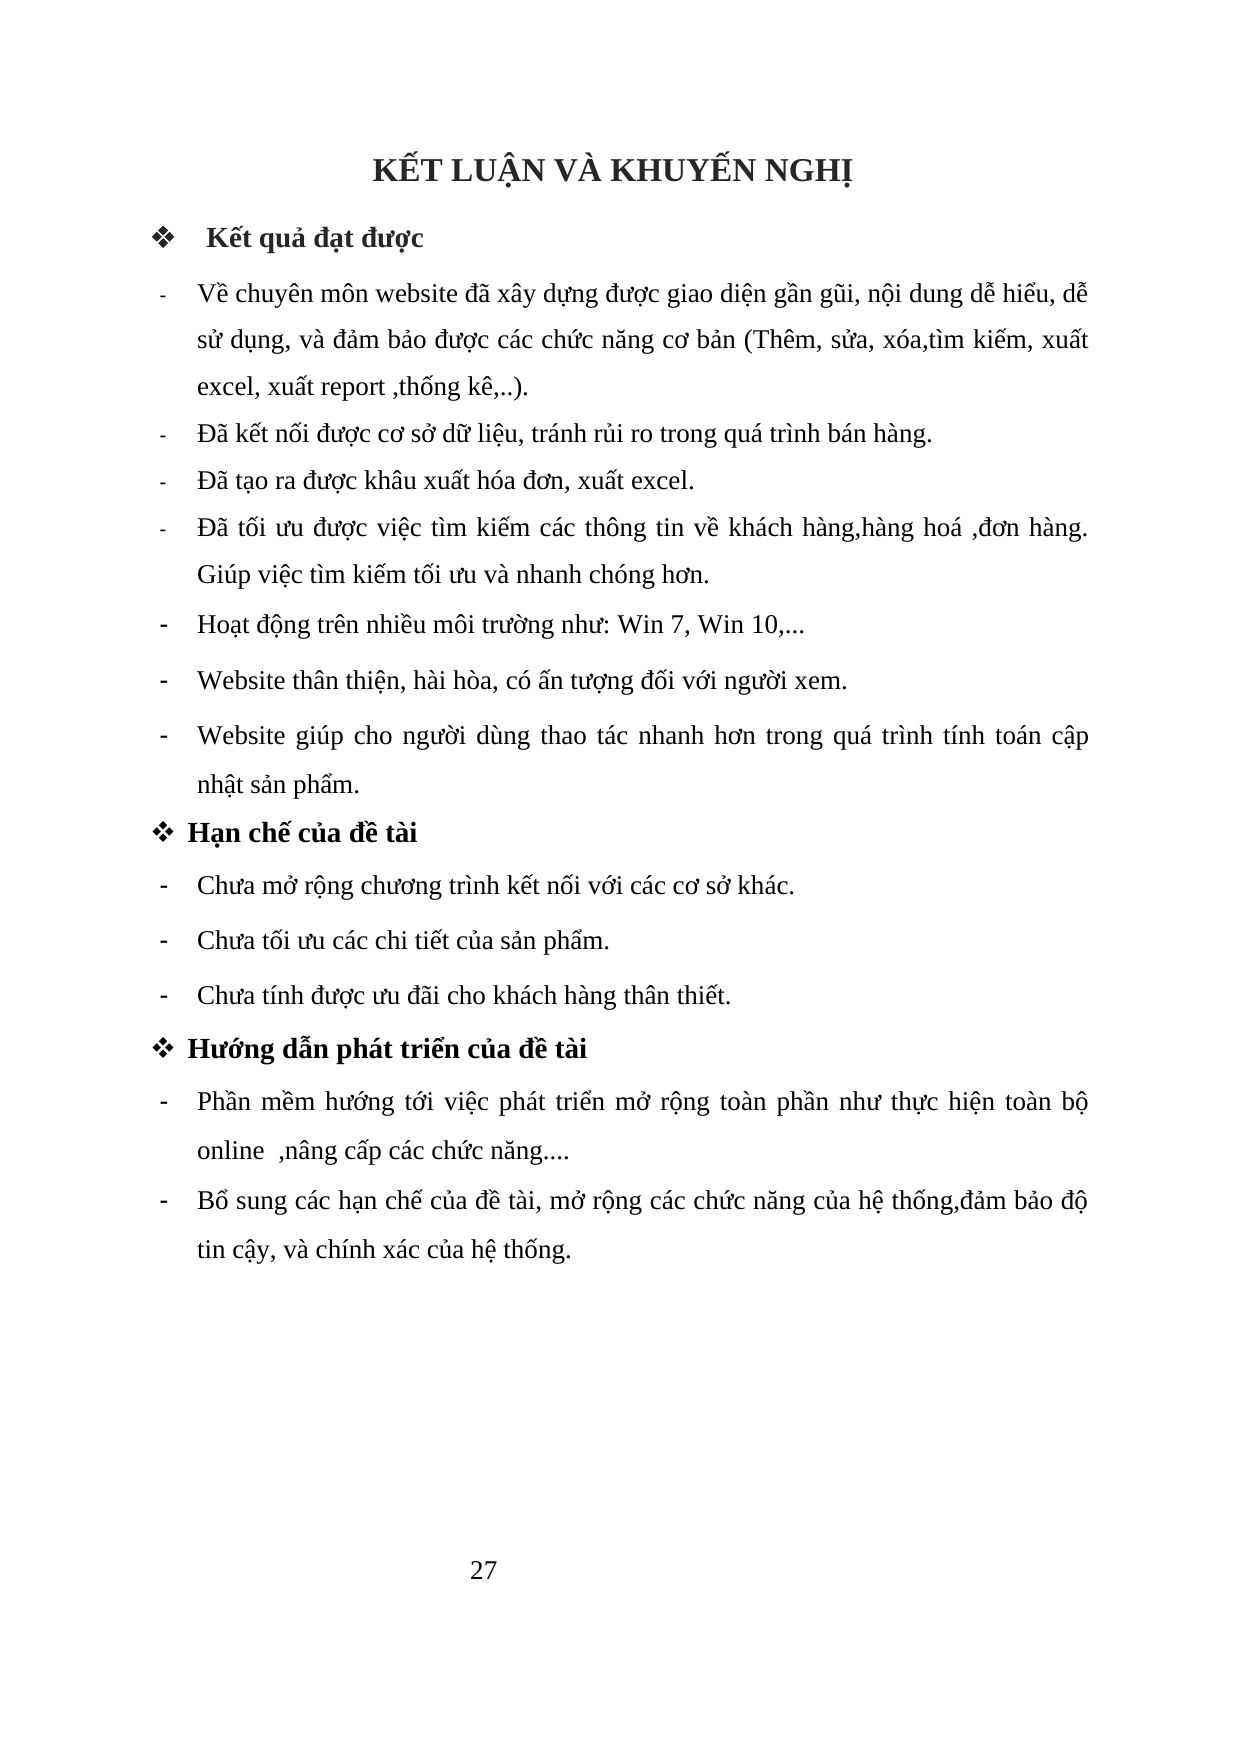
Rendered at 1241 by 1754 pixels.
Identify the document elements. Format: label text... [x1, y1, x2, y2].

list Hướng dẫn phát triển của đề tài [150, 1031, 1090, 1065]
list Hạn chế của đề tài [150, 815, 1090, 848]
list Bổ sung các hạn chế của đề tài, mở rộng các chức năng của hệ thống,đảm bảo độ tin cậy, và chính xác của hệ thống. [159, 1181, 1090, 1264]
list Kết quả đạt được [150, 220, 1090, 254]
list Phần mềm hướng tới việc phát triển mở rộng toàn phần như thực hiện toàn bộ online ,nâng cấp các chức năng.... [159, 1081, 1090, 1165]
list Chưa mở rộng chương trình kết nối với các cơ sở khác. [159, 865, 1090, 902]
subtitle KẾT LUẬN VÀ KHUYẾN NGHỊ [372, 150, 1090, 188]
list Đã tạo ra được khâu xuất hóa đơn, xuất excel. [159, 464, 1090, 496]
list Đã tối ưu được việc tìm kiếm các thông tin về khách hàng,hàng hoá ,đơn hàng. Giúp việc tìm kiếm tối ưu và nhanh chóng hơn. [159, 511, 1090, 589]
list Website thân thiện, hài hòa, có ấn tượng đối với người xem. [159, 660, 1090, 697]
list Về chuyên môn website đã xây dựng được giao diện gần gũi, nội dung dễ hiểu, dễ sử dụng, và đảm bảo được các chức năng cơ bản (Thêm, sửa, xóa,tìm kiếm, xuất excel, xuất report ,thống kê,..). [159, 277, 1090, 401]
list Hoạt động trên nhiều môi trường như: Win 7, Win 10,... [159, 605, 1090, 642]
list Website giúp cho người dùng thao tác nhanh hơn trong quá trình tính toán cập nhật sản phẩm. [159, 716, 1090, 799]
list Đã kết nối được cơ sở dữ liệu, tránh rủi ro trong quá trình bán hàng. [159, 417, 1090, 448]
list Chưa tính được ưu đãi cho khách hàng thân thiết. [159, 976, 1090, 1013]
list Chưa tối ưu các chi tiết của sản phẩm. [159, 920, 1090, 957]
